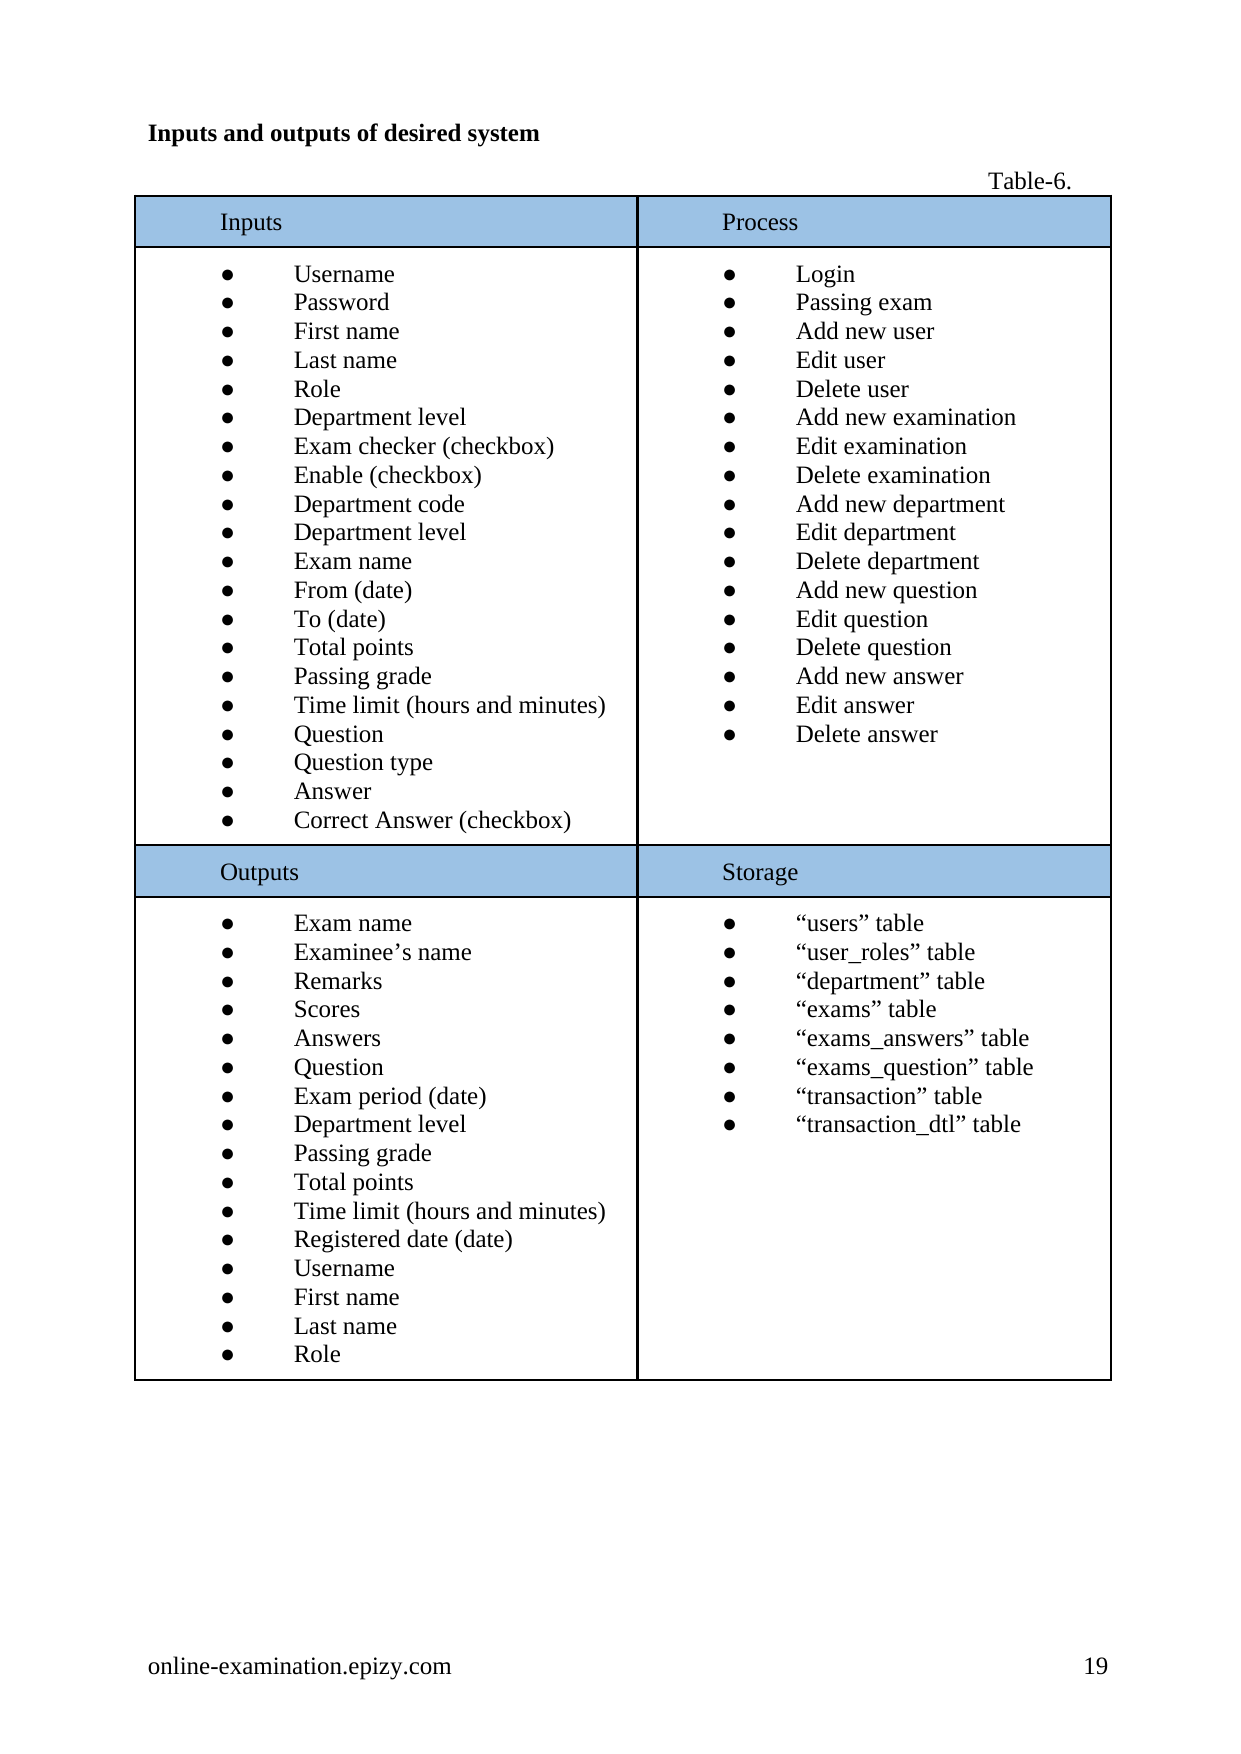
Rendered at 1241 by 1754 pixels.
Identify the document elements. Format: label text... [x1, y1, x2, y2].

table_cell “users” table “user_roles” table “department” table “exams” table “exams_answers” table “exams_question” table “transaction” table “transaction_dtl” table [639, 898, 1110, 1379]
table_header Process [639, 197, 1110, 246]
table_cell Username Password First name Last name Role Department level Exam checker (checkbox) Enable (checkbox) Department code Department level Exam name From (date) To (date) Total points Passing grade Time limit (hours and minutes) Question Question type Answer Correct Answer (checkbox) [136, 248, 636, 844]
text Table-6. [148, 166, 1122, 194]
table_cell Storage [639, 846, 1110, 896]
table_cell Exam name Examinee’s name Remarks Scores Answers Question Exam period (date) Department level Passing grade Total points Time limit (hours and minutes) Registered date (date) Username First name Last name Role [136, 898, 636, 1379]
table_cell Outputs [136, 846, 636, 896]
table_header Inputs [136, 197, 636, 246]
text Inputs and outputs of desired system [148, 118, 1122, 147]
table_cell Login Passing exam Add new user Edit user Delete user Add new examination Edit examination Delete examination Add new department Edit department Delete department Add new question Edit question Delete question Add new answer Edit answer Delete answer [639, 248, 1110, 844]
